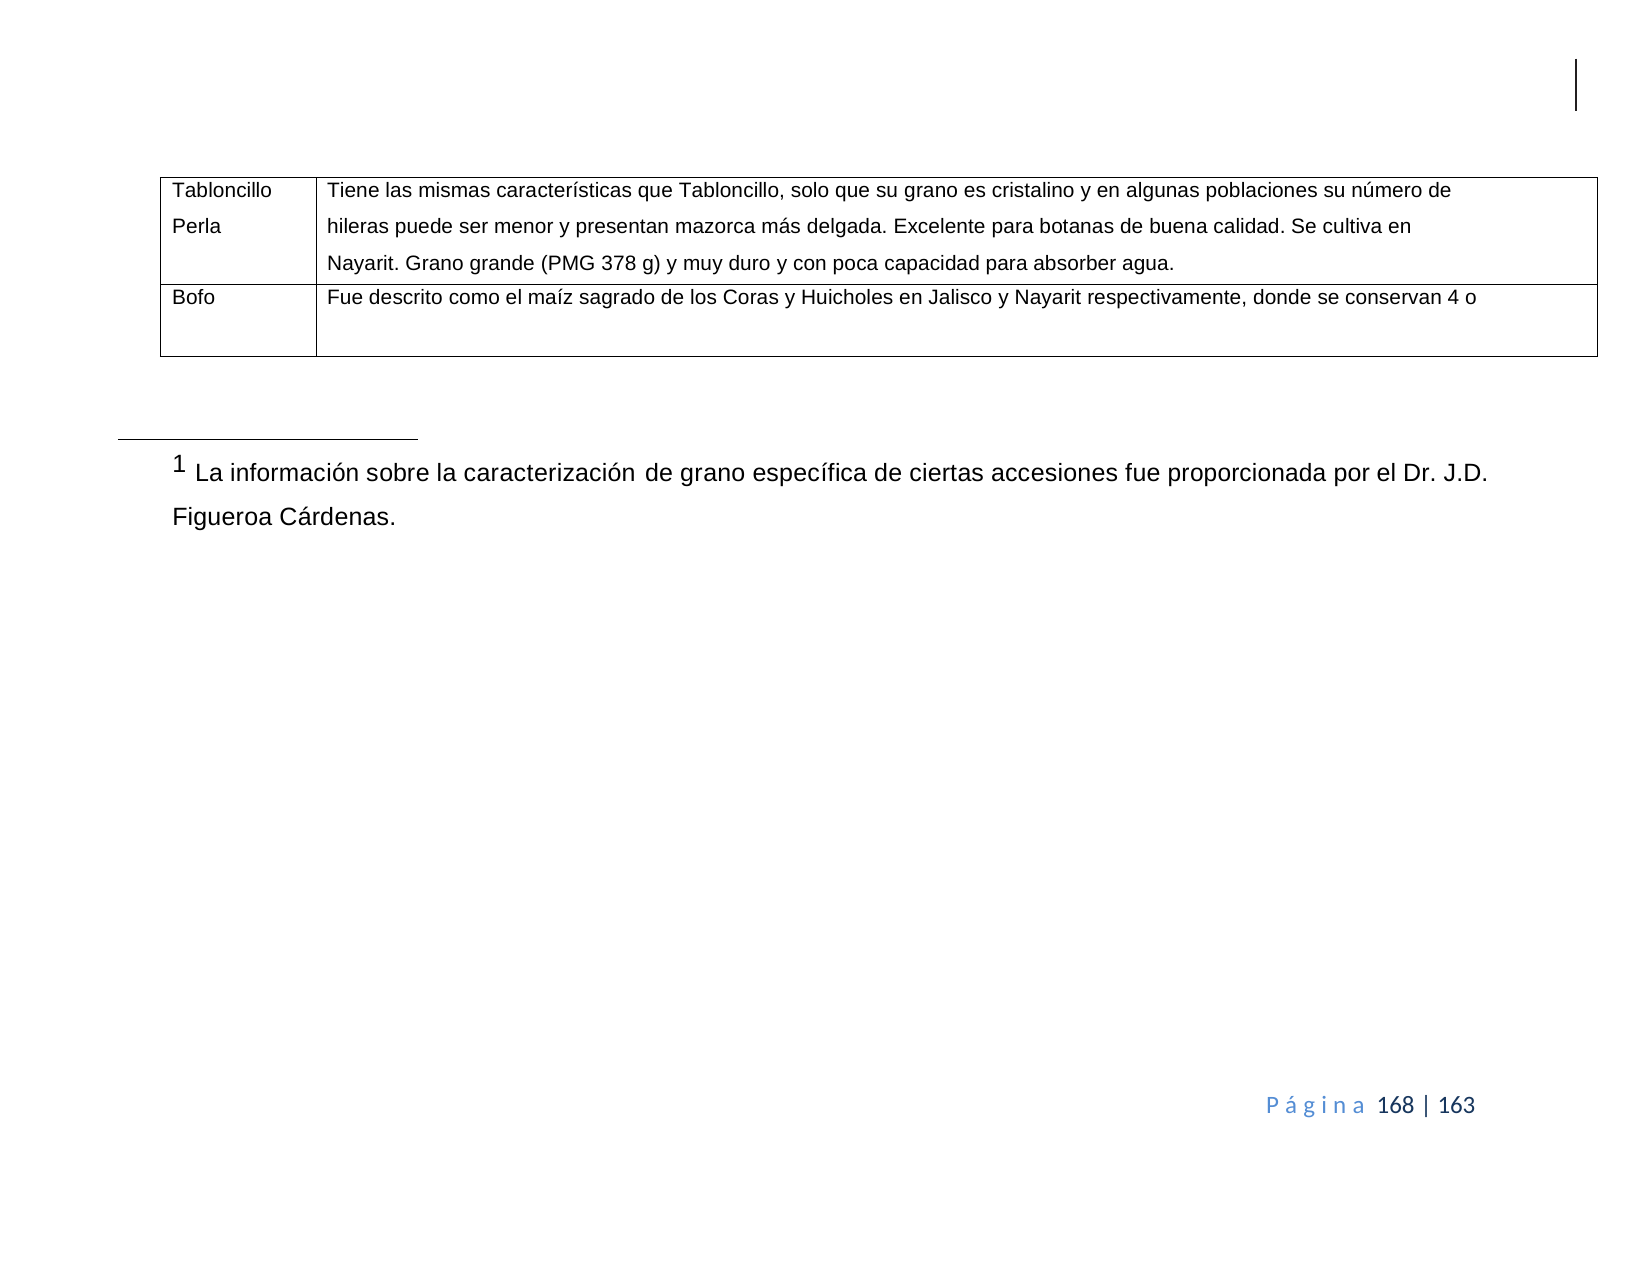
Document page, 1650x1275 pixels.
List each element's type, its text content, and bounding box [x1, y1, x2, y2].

table_cell Fue descrito como el maíz sagrado de los Coras y Huicholes en Jalisco y Nayarit respectivamente, donde se conservan 4 o [317, 285, 1597, 356]
table_cell Tabloncillo Perla [161, 178, 316, 284]
table_cell Tiene las mismas características que Tabloncillo, solo que su grano es cristalino y en algunas poblaciones su número de hileras puede ser menor y presentan mazorca más delgada. Excelente para botanas de buena calidad. Se cultiva en Nayarit. Grano grande (PMG 378 g) y muy duro y con poca capacidad para absorber agua. [317, 178, 1597, 284]
table_cell Bofo [161, 285, 316, 356]
text 1 La información sobre la caracterización de grano específica de ciertas accesiones fue proporcionada por el Dr. J.D. Figueroa Cárdenas. [172, 449, 1504, 530]
